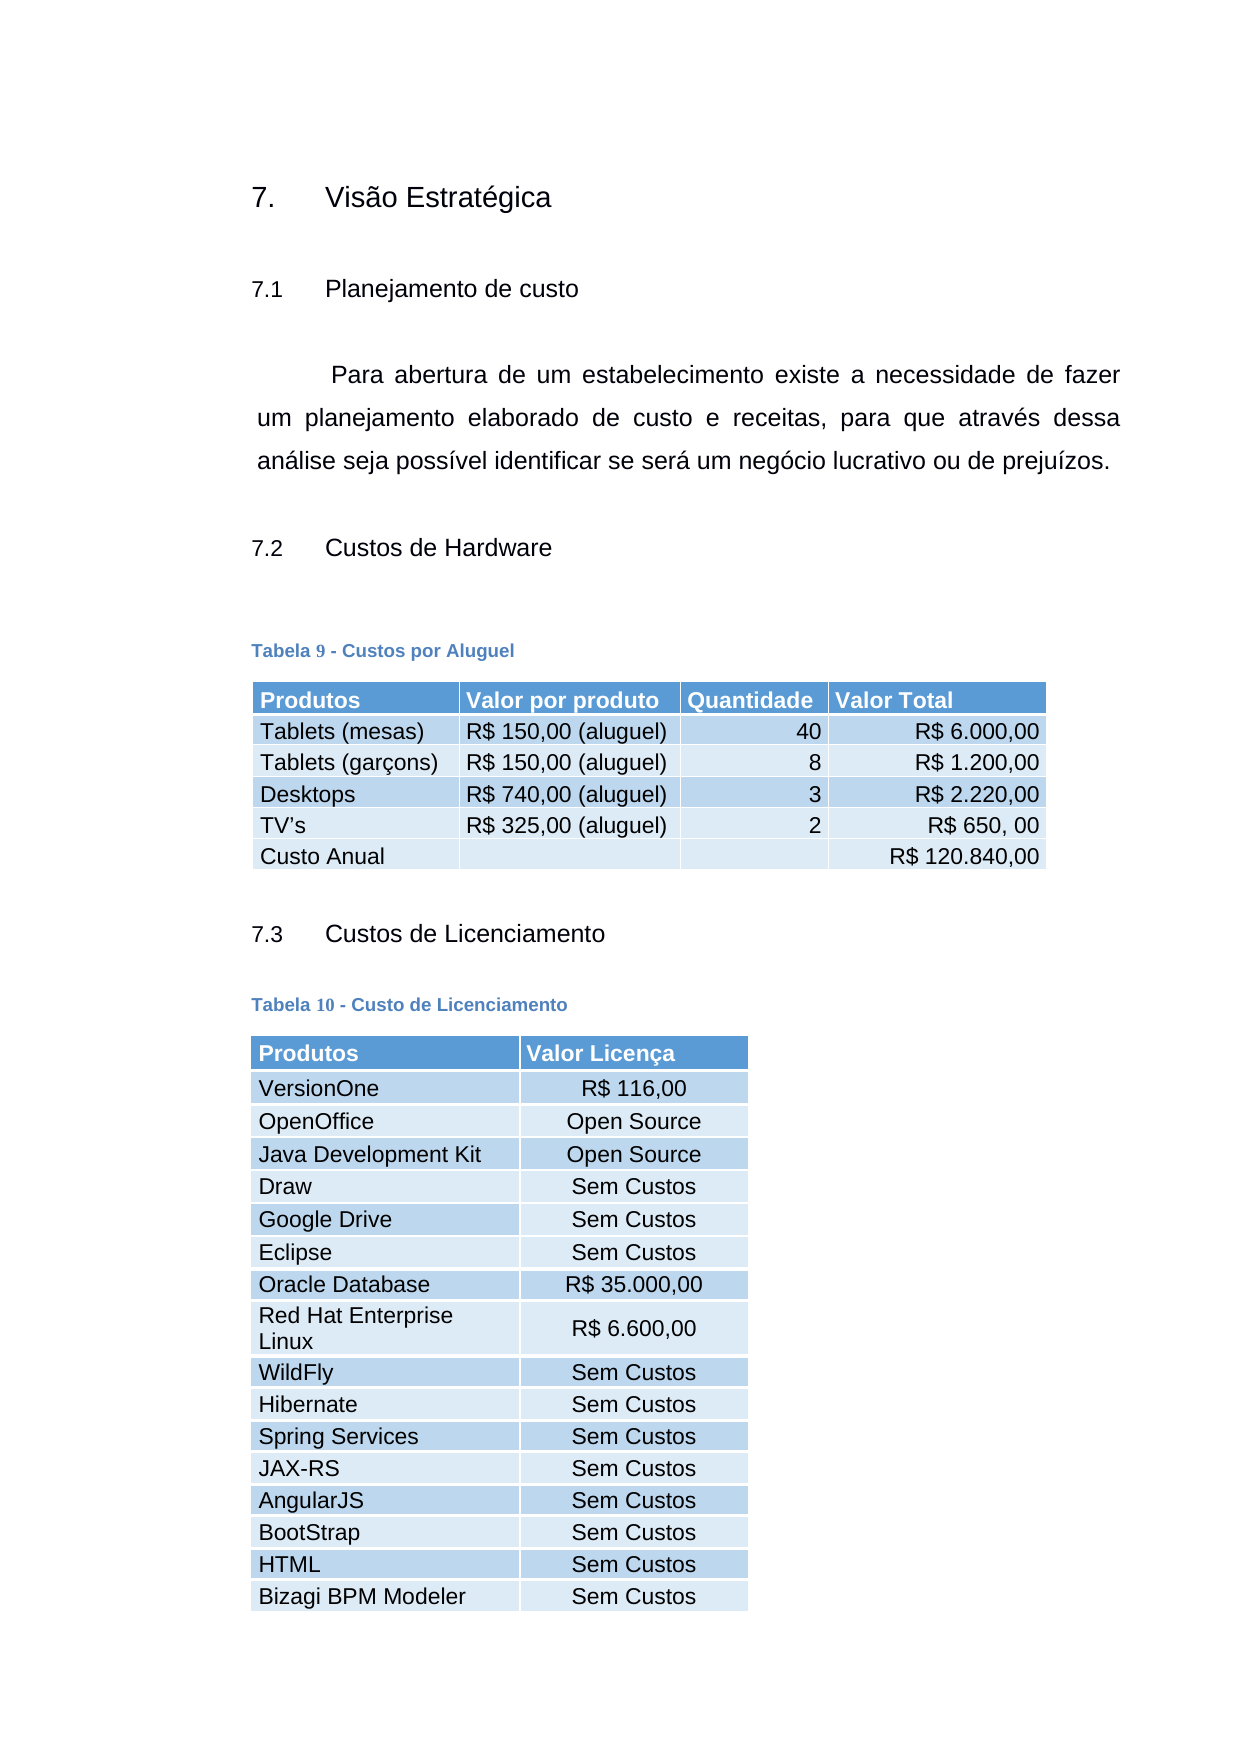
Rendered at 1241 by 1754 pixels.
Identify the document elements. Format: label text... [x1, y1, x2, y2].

table_cell Sem Custos [521, 1486, 748, 1514]
table_cell Sem Custos [521, 1204, 748, 1235]
table_cell Desktops [253, 777, 459, 807]
table_cell R$ 2.220,00 [829, 777, 1046, 807]
table_cell [681, 839, 828, 869]
table_header Valor Total [829, 682, 1046, 713]
table_cell BootStrap [251, 1517, 519, 1547]
table_cell WildFly [251, 1358, 519, 1386]
table_cell AngularJS [251, 1486, 519, 1514]
table_header Quantidade [681, 682, 828, 713]
list Custos de Hardware [177, 532, 1122, 561]
table_cell Google Drive [251, 1204, 519, 1235]
table_cell Tablets (garçons) [253, 745, 459, 776]
table_cell Draw [251, 1171, 519, 1202]
table_cell Red Hat Enterprise Linux [251, 1302, 519, 1354]
table_cell Sem Custos [521, 1422, 748, 1450]
table_cell Open Source [521, 1106, 748, 1136]
table_cell Bizagi BPM Modeler [251, 1581, 519, 1611]
table_cell Tablets (mesas) [253, 716, 459, 744]
table_cell Sem Custos [521, 1171, 748, 1202]
table_header Valor por produto [460, 682, 680, 713]
table_header Produtos [251, 1036, 519, 1069]
list Para abertura de um estabelecimento existe a necessidade de fazer um planejamento elaborado de custo e receitas, para que através dessa análise seja possível identificar se será um negócio lucrativo ou de prejuízos. [257, 360, 1122, 475]
table_cell Java Development Kit [251, 1138, 519, 1169]
table_cell JAX-RS [251, 1453, 519, 1483]
table_cell 3 [681, 777, 828, 807]
text Tabela 9 - Custos por Aluguel [251, 639, 1122, 661]
table_cell R$ 6.600,00 [521, 1302, 748, 1354]
table_cell 8 [681, 745, 828, 776]
table_cell R$ 740,00 (aluguel) [460, 777, 680, 807]
table_cell Sem Custos [521, 1581, 748, 1611]
table_cell Sem Custos [521, 1453, 748, 1483]
table_cell R$ 150,00 (aluguel) [460, 716, 680, 744]
text Tabela 10 - Custo de Licenciamento [251, 994, 1122, 1015]
table_cell R$ 35.000,00 [521, 1271, 748, 1299]
list Custos de Licenciamento [177, 919, 1122, 947]
table_cell 2 [681, 808, 828, 838]
table_cell Sem Custos [521, 1389, 748, 1419]
table_cell Custo Anual [253, 839, 459, 869]
list Visão Estratégica [177, 180, 1122, 214]
table_cell Oracle Database [251, 1271, 519, 1299]
list Planejamento de custo [177, 274, 1122, 302]
table_cell R$ 6.000,00 [829, 716, 1046, 744]
table_header Valor Licença [521, 1036, 748, 1069]
table_cell HTML [251, 1550, 519, 1578]
table_cell R$ 650, 00 [829, 808, 1046, 838]
table_cell R$ 150,00 (aluguel) [460, 745, 680, 776]
table_cell Sem Custos [521, 1358, 748, 1386]
table_cell TV’s [253, 808, 459, 838]
table_cell R$ 120.840,00 [829, 839, 1046, 869]
table_header Produtos [253, 682, 459, 713]
table_cell R$ 325,00 (aluguel) [460, 808, 680, 838]
table_cell Spring Services [251, 1422, 519, 1450]
table_cell Sem Custos [521, 1237, 748, 1267]
table_cell Hibernate [251, 1389, 519, 1419]
table_cell [460, 839, 680, 869]
table_cell Sem Custos [521, 1550, 748, 1578]
table_cell 40 [681, 716, 828, 744]
table_cell Sem Custos [521, 1517, 748, 1547]
table_cell R$ 116,00 [521, 1072, 748, 1103]
table_cell Open Source [521, 1138, 748, 1169]
table_cell R$ 1.200,00 [829, 745, 1046, 776]
table_cell Eclipse [251, 1237, 519, 1267]
table_cell VersionOne [251, 1072, 519, 1103]
table_cell OpenOffice [251, 1106, 519, 1136]
